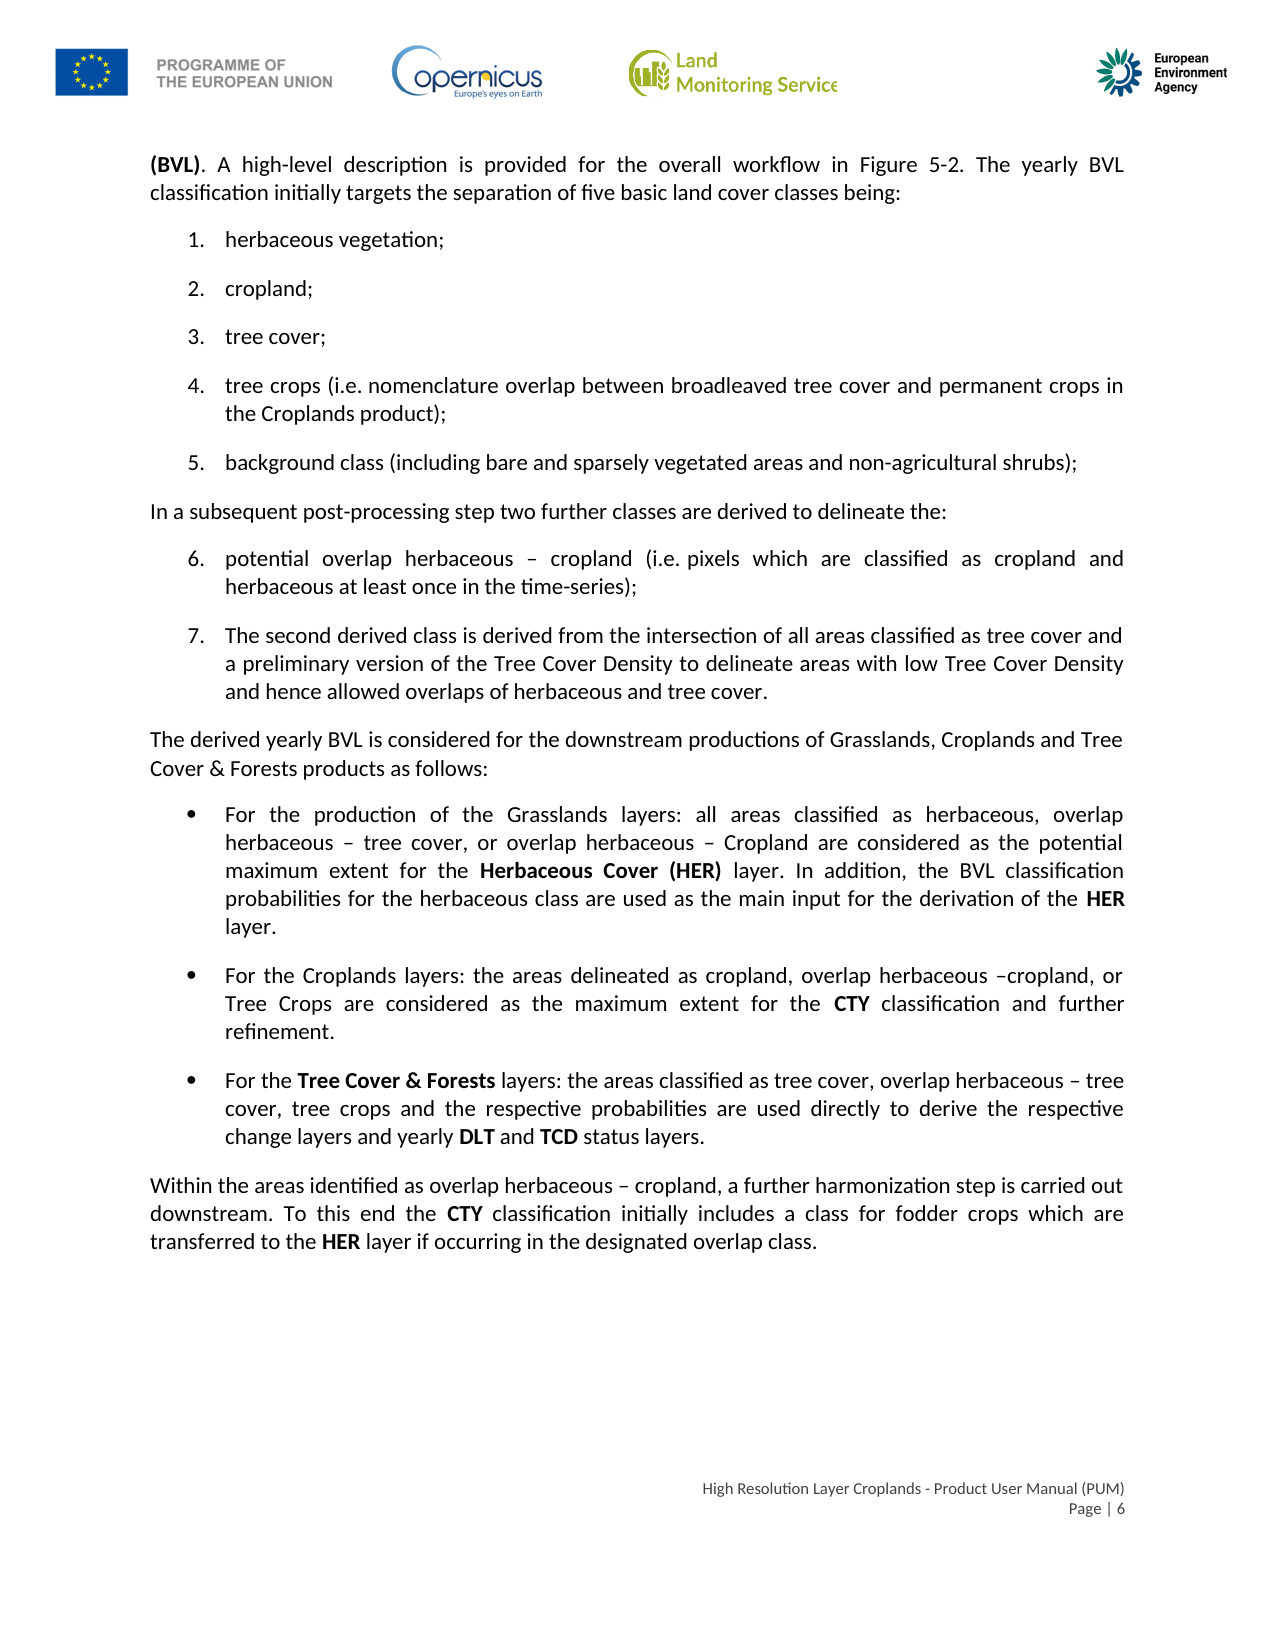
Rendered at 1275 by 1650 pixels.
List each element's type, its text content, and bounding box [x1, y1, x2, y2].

list herbaceous vegetation; [187, 225, 1125, 253]
list For the Tree Cover & Forests layers: the areas classified as tree cover, overlap herbaceous – tree cover, tree crops and the respective probabilities are used directly to derive the respective change layers and yearly DLT and TCD status layers. [187, 1066, 1125, 1150]
text Within the areas identified as overlap herbaceous – cropland, a further harmonization step is carried out downstream. To this end the CTY classification initially includes a class for fodder crops which are transferred to the HER layer if occurring in the designated overlap class. [150, 1171, 1125, 1255]
picture [29, 21, 351, 124]
picture [628, 50, 837, 97]
text In a subsequent post-processing step two further classes are derived to delineate the: [150, 497, 1125, 525]
list tree cover; [187, 322, 1125, 351]
text The derived yearly BVL is considered for the downstream productions of Grasslands, Croplands and Tree Cover & Forests products as follows: [150, 726, 1125, 782]
picture [1094, 46, 1228, 97]
list background class (including bare and sparsely vegetated areas and non-agricultural shrubs); [187, 448, 1125, 476]
list For the Croplands layers: the areas delineated as cropland, overlap herbaceous –cropland, or Tree Crops are considered as the maximum extent for the CTY classification and further refinement. [187, 961, 1125, 1045]
list potential overlap herbaceous – cropland (i.e. pixels which are classified as cropland and herbaceous at least once in the time-series); [187, 544, 1125, 600]
list The second derived class is derived from the intersection of all areas classified as tree cover and a preliminary version of the Tree Cover Density to delineate areas with low Tree Cover Density and hence allowed overlaps of herbaceous and tree cover. [187, 621, 1125, 705]
list cropland; [187, 274, 1125, 302]
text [150, 150, 1125, 206]
list For the production of the Grasslands layers: all areas classified as herbaceous, overlap herbaceous – tree cover, or overlap herbaceous – Cropland are considered as the potential maximum extent for the Herbaceous Cover (HER) layer. In addition, the BVL classification probabilities for the herbaceous class are used as the main input for the derivation of the HER layer. [187, 800, 1125, 941]
list tree crops (i.e. nomenclature overlap between broadleaved tree cover and permanent crops in the Croplands product); [187, 371, 1125, 427]
picture [371, 15, 560, 130]
